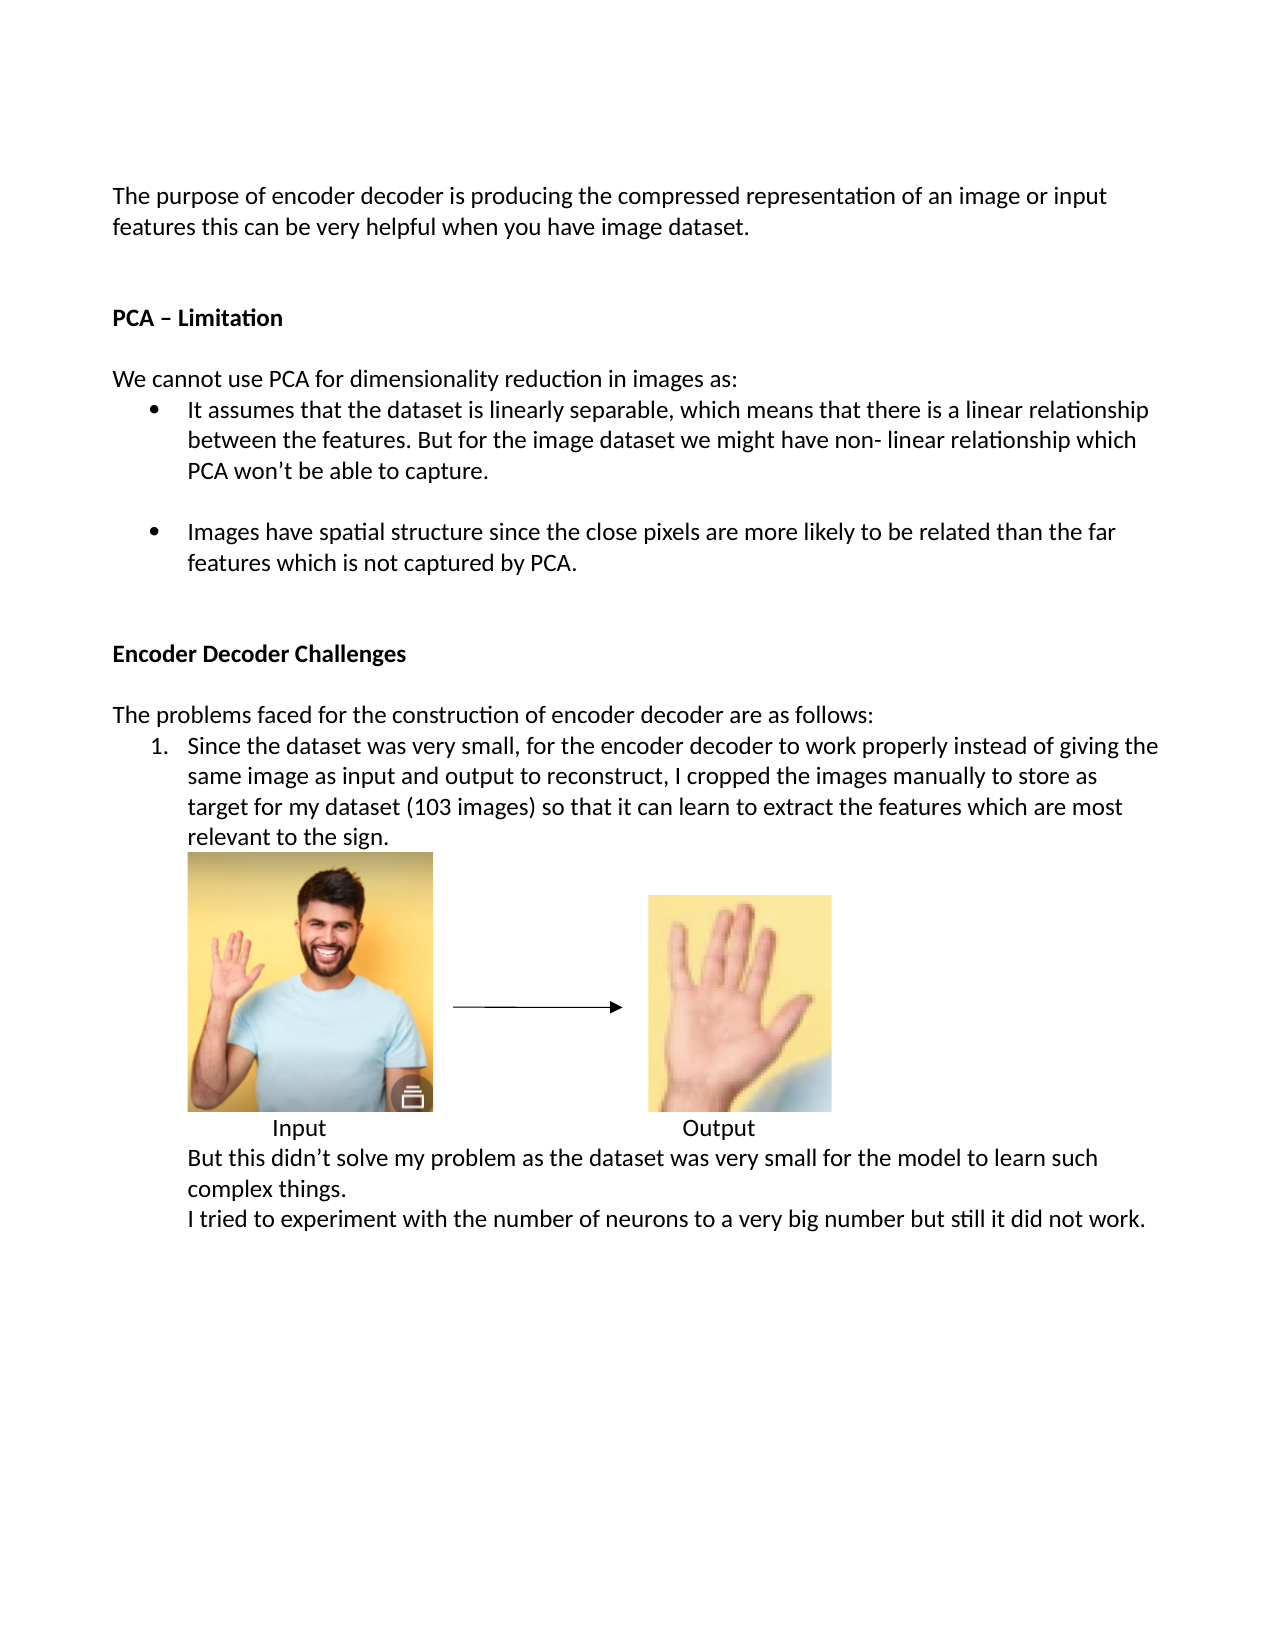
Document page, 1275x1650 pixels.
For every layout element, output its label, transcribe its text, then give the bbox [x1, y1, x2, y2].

list It assumes that the dataset is linearly separable, which means that there is a linear relationship between the features. But for the image dataset we might have non- linear relationship which PCA won’t be able to capture. [150, 394, 1162, 486]
list I tried to experiment with the number of neurons to a very big number but still it did not work. [187, 1204, 1162, 1234]
text The problems faced for the construction of encoder decoder are as follows: [112, 699, 1162, 730]
text We cannot use PCA for dimensionality reduction in images as: [112, 364, 1162, 394]
picture [187, 852, 434, 1112]
text Encoder Decoder Challenges [112, 638, 1162, 669]
text PCA – Limitation [112, 303, 1162, 333]
text The purpose of encoder decoder is producing the compressed representation of an image or input features this can be very helpful when you have image dataset. [112, 181, 1162, 242]
list But this didn’t solve my problem as the dataset was very small for the model to learn such complex things. [187, 1143, 1162, 1204]
list Images have spatial structure since the close pixels are more likely to be related than the far features which is not captured by PCA. [150, 516, 1162, 577]
picture [648, 895, 832, 1112]
list Input Output [187, 1112, 1162, 1143]
list Since the dataset was very small, for the encoder decoder to work properly instead of giving the same image as input and output to reconstruct, I cropped the images manually to store as target for my dataset (103 images) so that it can learn to extract the features which are most relevant to the sign. [150, 730, 1162, 852]
